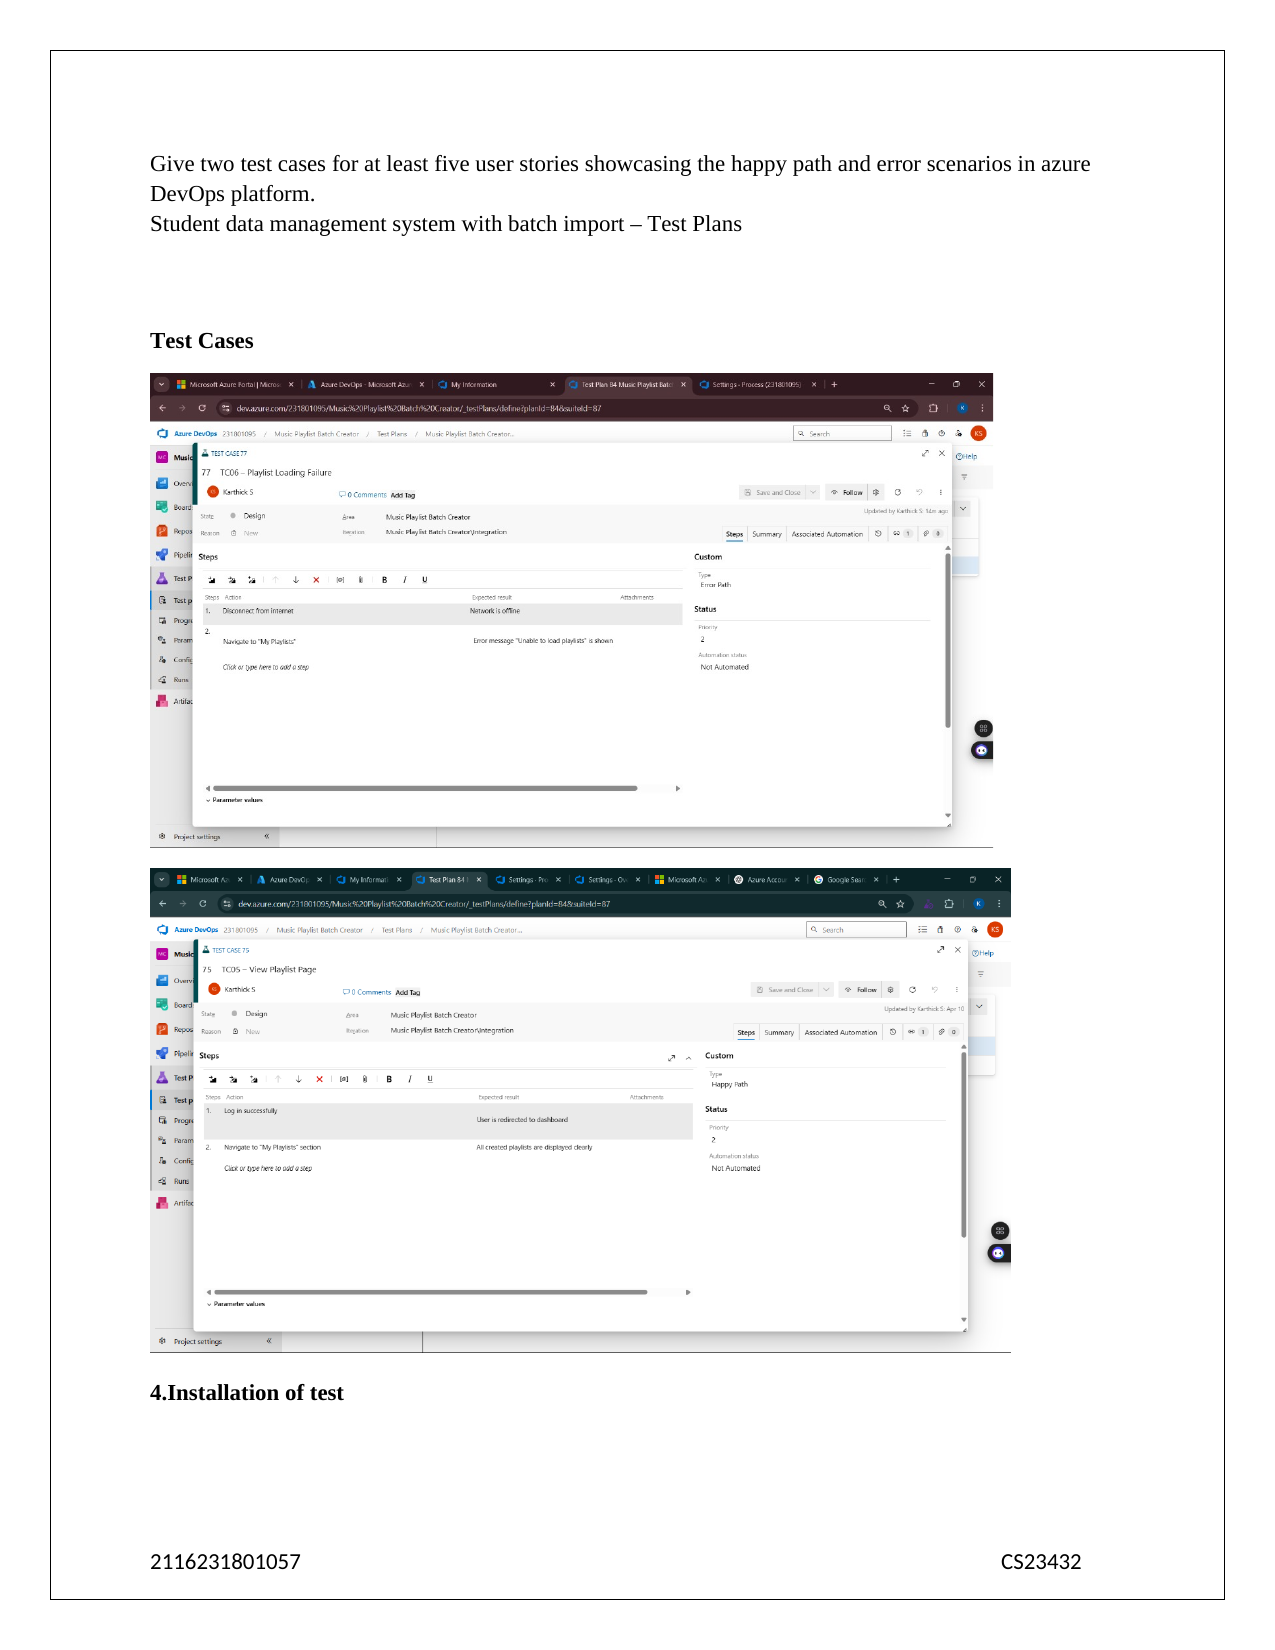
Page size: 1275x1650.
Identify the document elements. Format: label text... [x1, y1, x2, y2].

picture [150, 373, 994, 848]
text Give two test cases for at least five user stories showcasing the happy path and error scenarios in azure DevOps platform. [150, 150, 1125, 207]
text Student data management system with batch import – Test Plans [150, 210, 1125, 237]
text Test Cases [150, 327, 1125, 353]
picture [150, 868, 1011, 1353]
